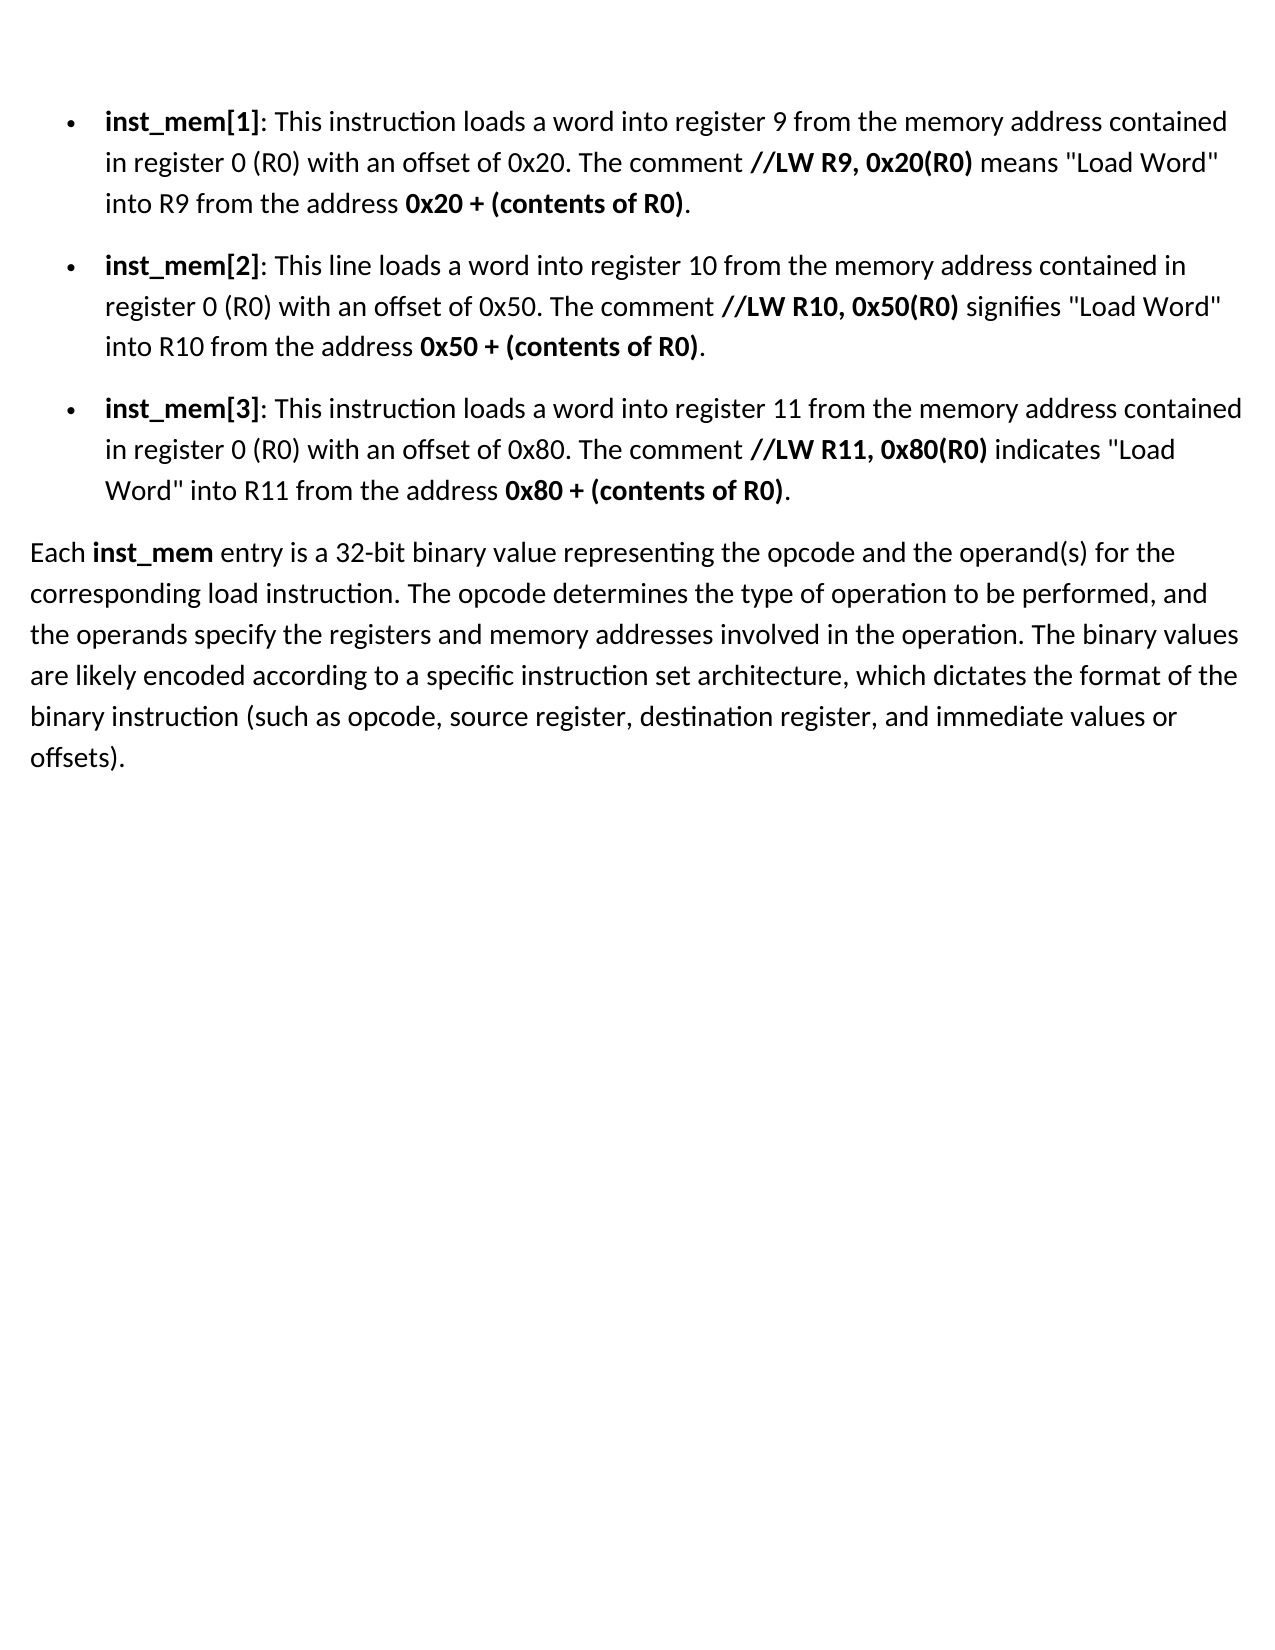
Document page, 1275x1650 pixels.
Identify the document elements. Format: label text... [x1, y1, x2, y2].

list inst_mem[2]: This line loads a word into register 10 from the memory address contained in register 0 (R0) with an offset of 0x50. The comment //LW R10, 0x50(R0) signifies "Load Word" into R10 from the address 0x50 + (contents of R0). [67, 247, 1245, 364]
text Each inst_mem entry is a 32-bit binary value representing the opcode and the operand(s) for the corresponding load instruction. The opcode determines the type of operation to be performed, and the operands specify the registers and memory addresses involved in the operation. The binary values are likely encoded according to a specific instruction set architecture, which dictates the format of the binary instruction (such as opcode, source register, destination register, and immediate values or offsets). [30, 534, 1245, 774]
list inst_mem[3]: This instruction loads a word into register 11 from the memory address contained in register 0 (R0) with an offset of 0x80. The comment //LW R11, 0x80(R0) indicates "Load Word" into R11 from the address 0x80 + (contents of R0). [67, 390, 1245, 508]
list inst_mem[1]: This instruction loads a word into register 9 from the memory address contained in register 0 (R0) with an offset of 0x20. The comment //LW R9, 0x20(R0) means "Load Word" into R9 from the address 0x20 + (contents of R0). [67, 103, 1245, 221]
